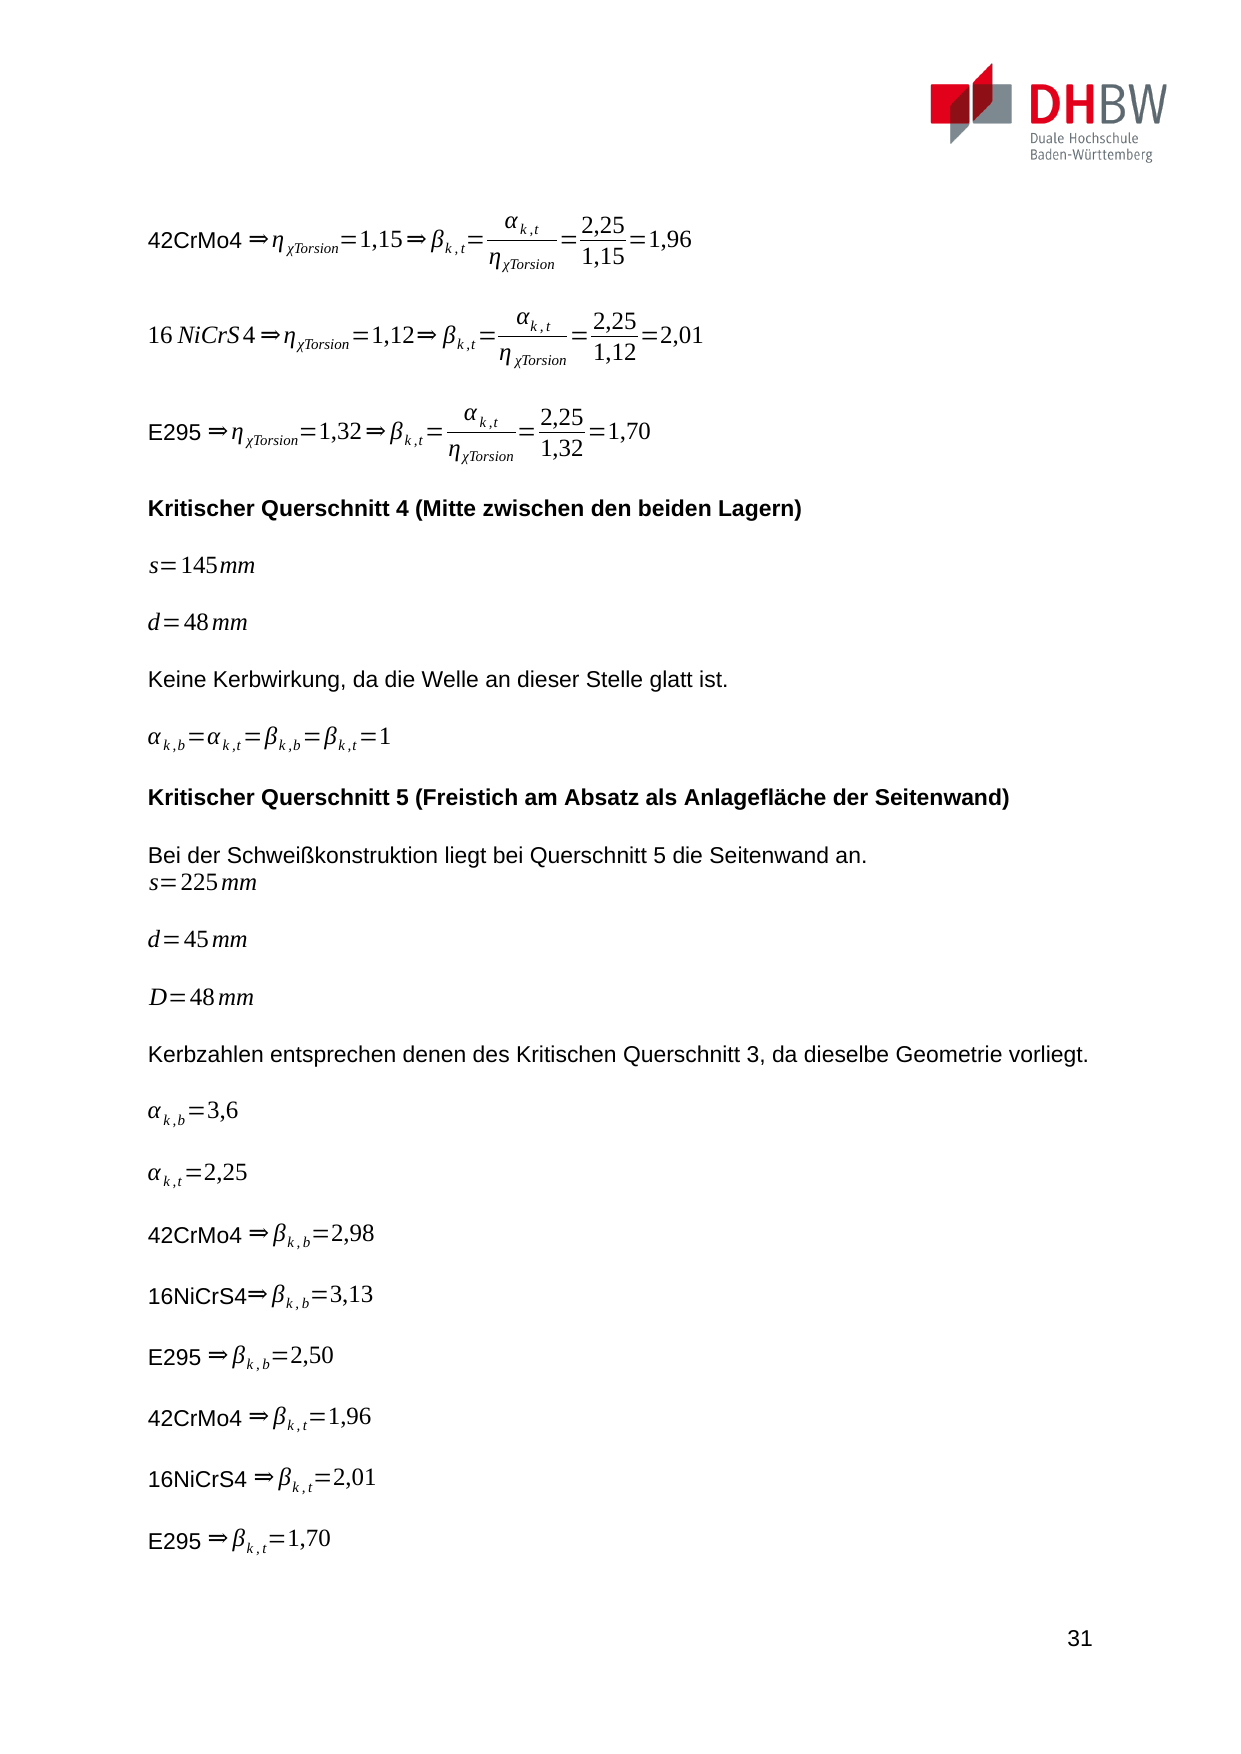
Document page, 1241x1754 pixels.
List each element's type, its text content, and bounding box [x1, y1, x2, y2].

text 16NiCrS4 [148, 1464, 1092, 1495]
text 16NiCrS4 [148, 1281, 1092, 1312]
text 42CrMo4 [148, 207, 1092, 273]
text Keine Kerbwirkung, da die Welle an dieser Stelle glatt ist. [148, 666, 1092, 692]
text E295 [148, 399, 1092, 465]
text Kritischer Querschnitt 5 (Freistich am Absatz als Anlagefläche der Seitenwand) [148, 783, 1092, 810]
picture [930, 63, 1167, 163]
text E295 [148, 1525, 1092, 1556]
text Kerbzahlen entsprechen denen des Kritischen Querschnitt 3, da dieselbe Geometrie vorliegt. [148, 1041, 1092, 1067]
text E295 [148, 1342, 1092, 1373]
text Kritischer Querschnitt 4 (Mitte zwischen den beiden Lagern) [148, 495, 1092, 522]
text 42CrMo4 [148, 1403, 1092, 1434]
text Bei der Schweißkonstruktion liegt bei Querschnitt 5 die Seitenwand an. [148, 839, 1092, 869]
text 42CrMo4 [148, 1219, 1092, 1251]
